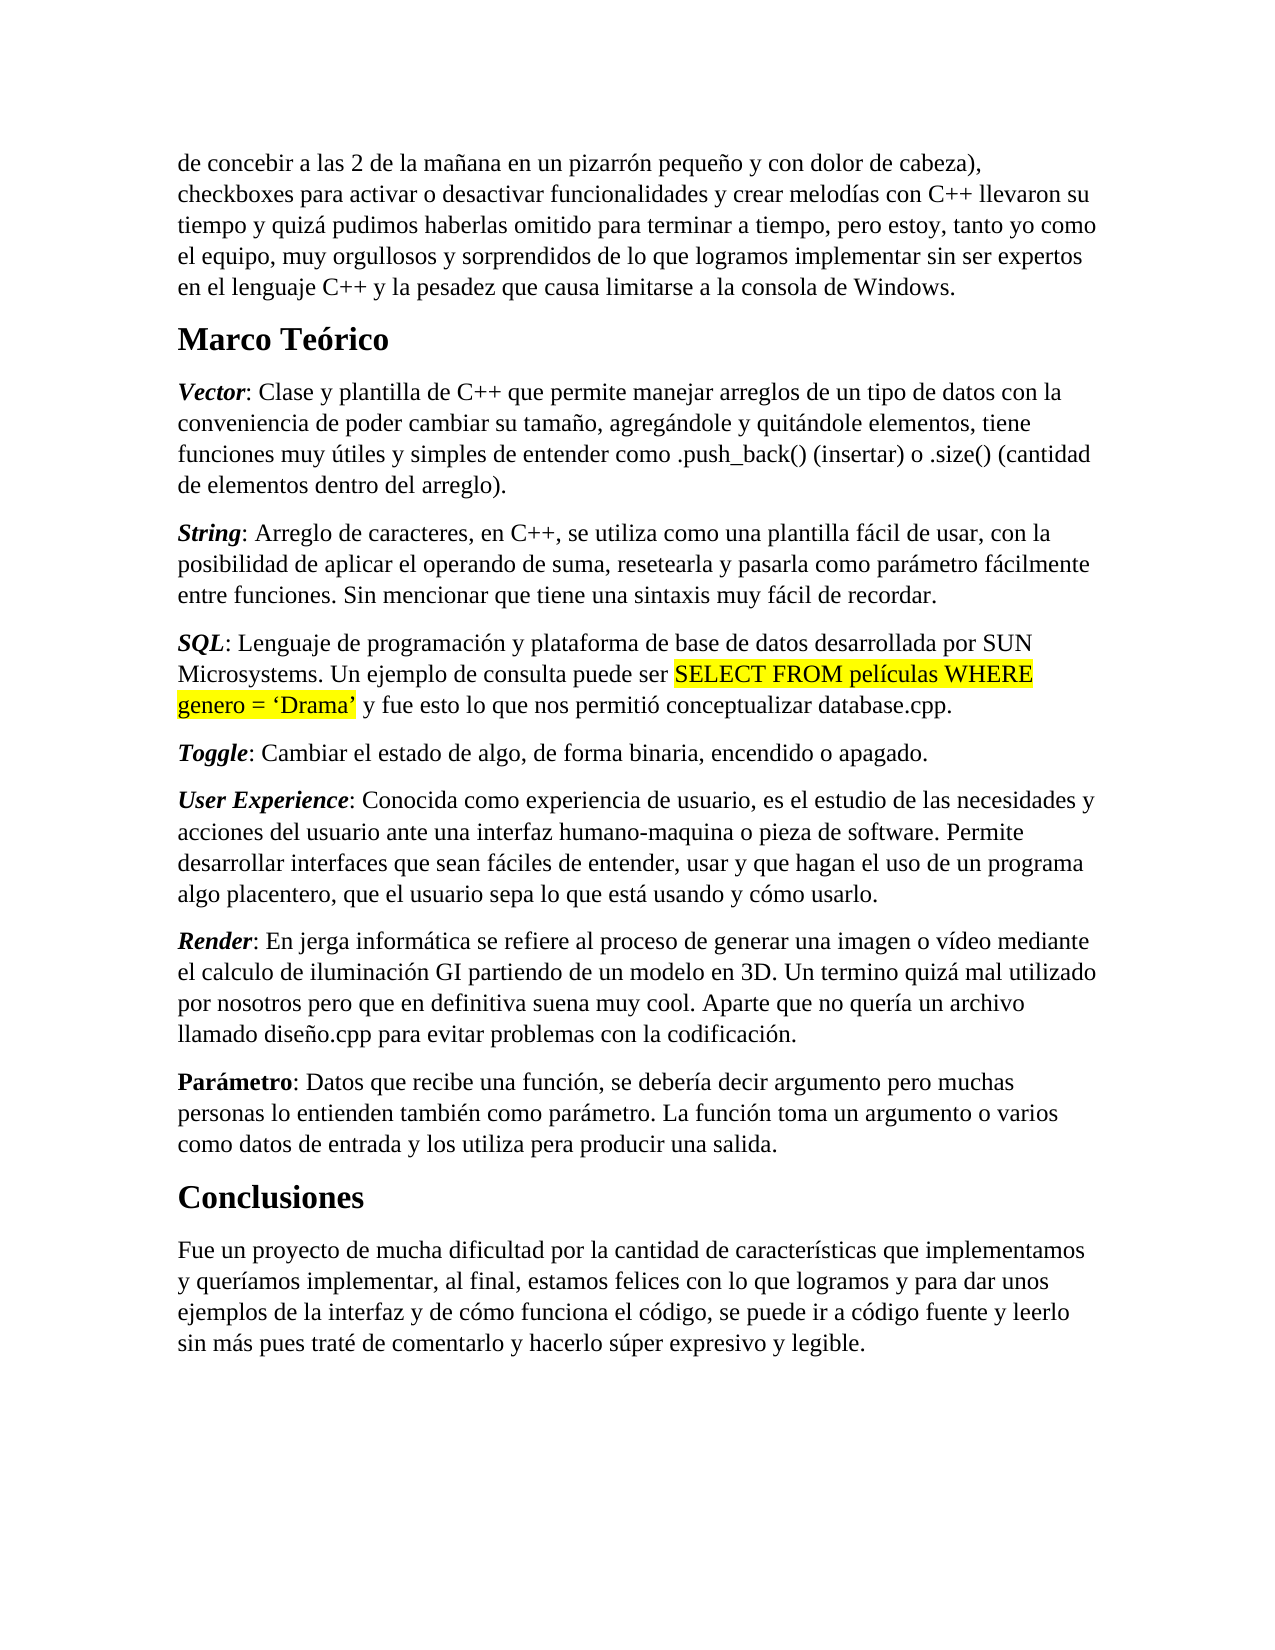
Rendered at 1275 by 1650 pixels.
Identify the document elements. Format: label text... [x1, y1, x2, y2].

text Toggle: Cambiar el estado de algo, de forma binaria, encendido o apagado. [177, 738, 1098, 767]
text Render: En jerga informática se refiere al proceso de generar una imagen o vídeo mediante el calculo de iluminación GI partiendo de un modelo en 3D. Un termino quizá mal utilizado por nosotros pero que en definitiva suena muy cool. Aparte que no quería un archivo llamado diseño.cpp para evitar problemas con la codificación. [177, 926, 1098, 1048]
text Conclusiones [177, 1177, 1098, 1215]
text Fue un proyecto de mucha dificultad por la cantidad de características que implementamos y queríamos implementar, al final, estamos felices con lo que logramos y para dar unos ejemplos de la interfaz y de cómo funciona el código, se puede ir a código fuente y leerlo sin más pues traté de comentarlo y hacerlo súper expresivo y legible. [177, 1235, 1098, 1357]
text Vector: Clase y plantilla de C++ que permite manejar arreglos de un tipo de datos con la conveniencia de poder cambiar su tamaño, agregándole y quitándole elementos, tiene funciones muy útiles y simples de entender como .push_back() (insertar) o .size() (cantidad de elementos dentro del arreglo). [177, 377, 1098, 499]
text User Experience: Conocida como experiencia de usuario, es el estudio de las necesidades y acciones del usuario ante una interfaz humano-maquina o pieza de software. Permite desarrollar interfaces que sean fáciles de entender, usar y que hagan el uso de un programa algo placentero, que el usuario sepa lo que está usando y cómo usarlo. [177, 786, 1098, 907]
text SQL: Lenguaje de programación y plataforma de base de datos desarrollada por SUN Microsystems. Un ejemplo de consulta puede ser SELECT FROM películas WHERE genero = ‘Drama’ y fue esto lo que nos permitió conceptualizar database.cpp. [177, 628, 1098, 719]
text String: Arreglo de caracteres, en C++, se utiliza como una plantilla fácil de usar, con la posibilidad de aplicar el operando de suma, resetearla y pasarla como parámetro fácilmente entre funciones. Sin mencionar que tiene una sintaxis muy fácil de recordar. [177, 518, 1098, 609]
text Parámetro: Datos que recibe una función, se debería decir argumento pero muchas personas lo entienden también como parámetro. La función toma un argumento o varios como datos de entrada y los utiliza pera producir una salida. [177, 1067, 1098, 1158]
text Marco Teórico [177, 319, 1098, 358]
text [177, 148, 1098, 301]
